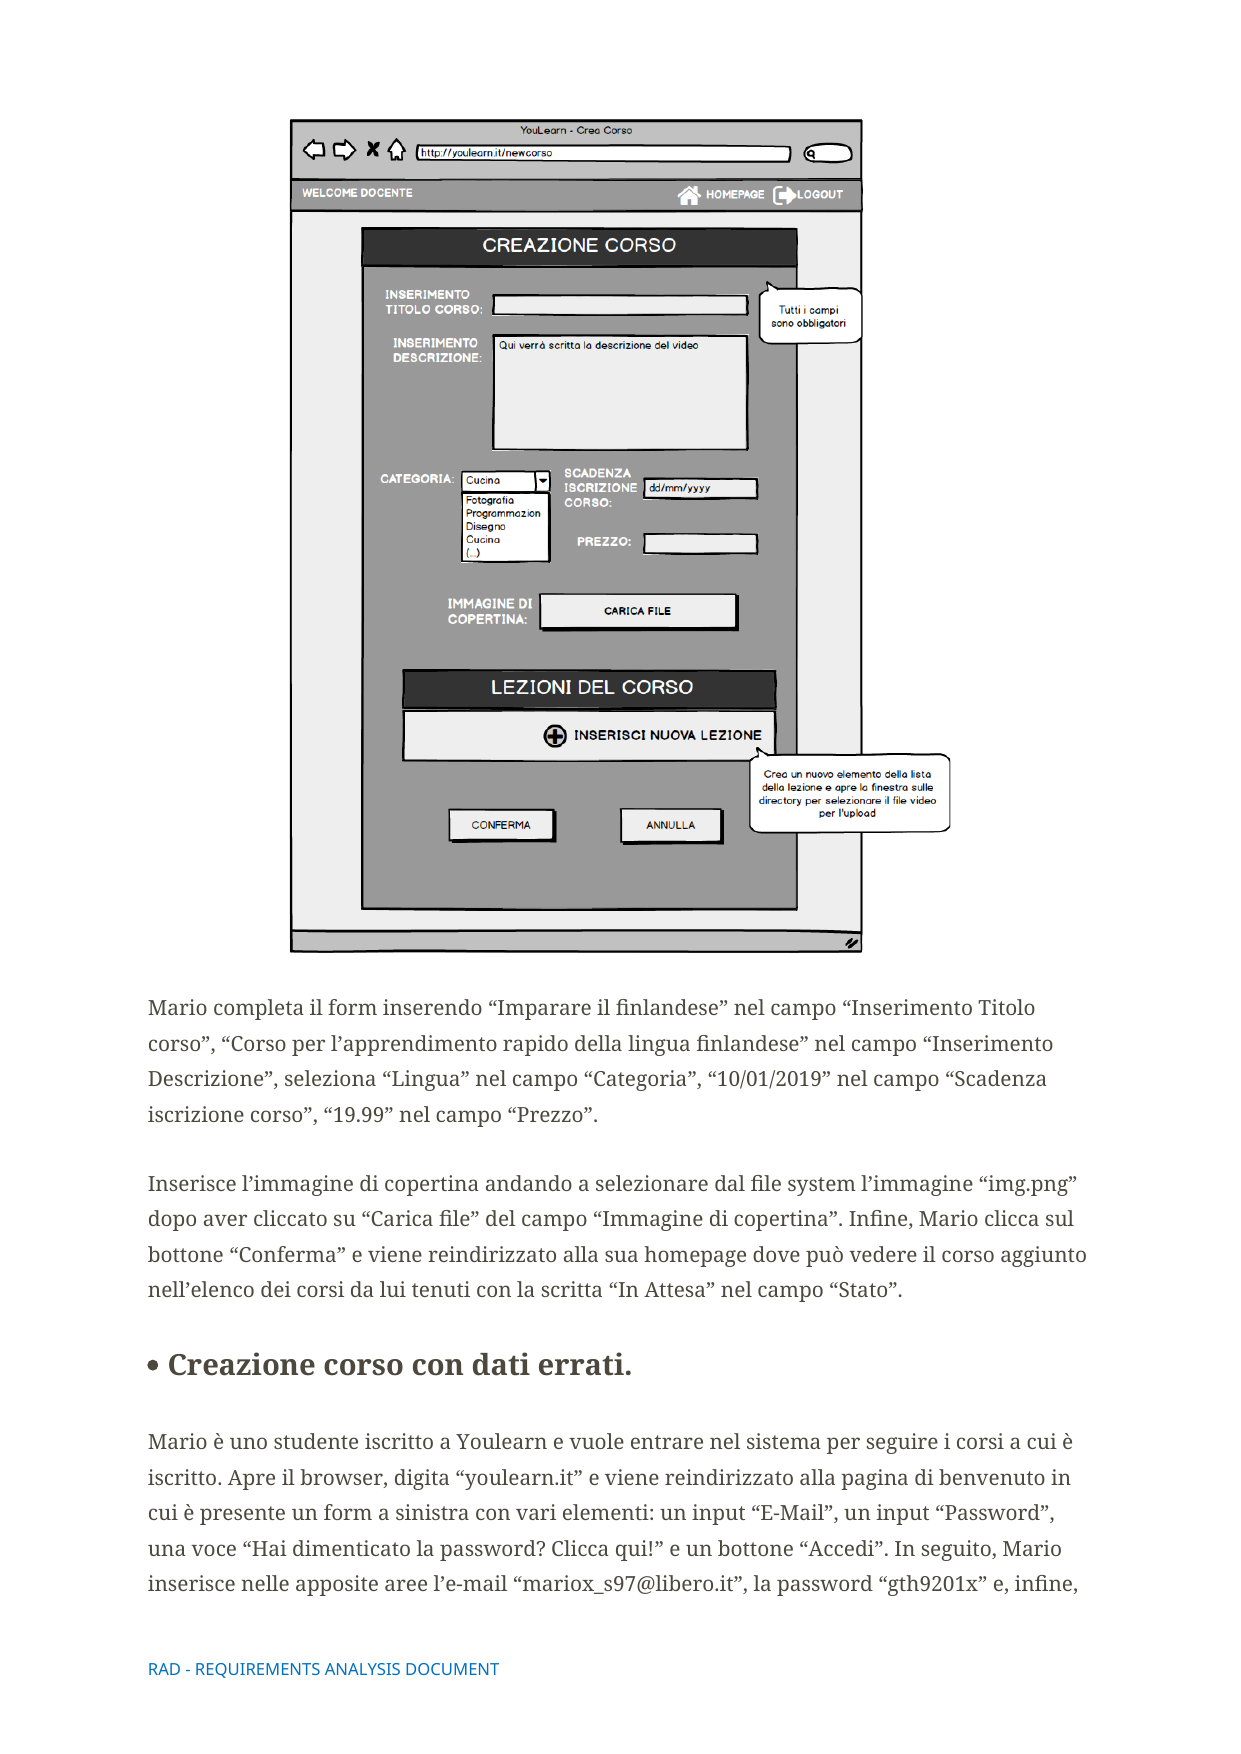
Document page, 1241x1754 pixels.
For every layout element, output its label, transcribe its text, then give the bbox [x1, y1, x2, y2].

text Mario completa il form inserendo “Imparare il finlandese” nel campo “Inserimento Titolo corso”, “Corso per l’apprendimento rapido della lingua finlandese” nel campo “Inserimento Descrizione”, seleziona “Lingua” nel campo “Categoria”, “10/01/2019” nel campo “Scadenza iscrizione corso”, “19.99” nel campo “Prezzo”. [148, 993, 1092, 1128]
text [148, 1427, 1092, 1598]
text Creazione corso con dati errati. [148, 1344, 1092, 1384]
picture [289, 119, 951, 953]
text Inserisce l’immagine di copertina andando a selezionare dal file system l’immagine “img.png” dopo aver cliccato su “Carica file” del campo “Immagine di copertina”. Infine, Mario clicca sul bottone “Conferma” e viene reindirizzato alla sua homepage dove può vedere il corso aggiunto nell’elenco dei corsi da lui tenuti con la scritta “In Attesa” nel campo “Stato”. [148, 1169, 1092, 1304]
